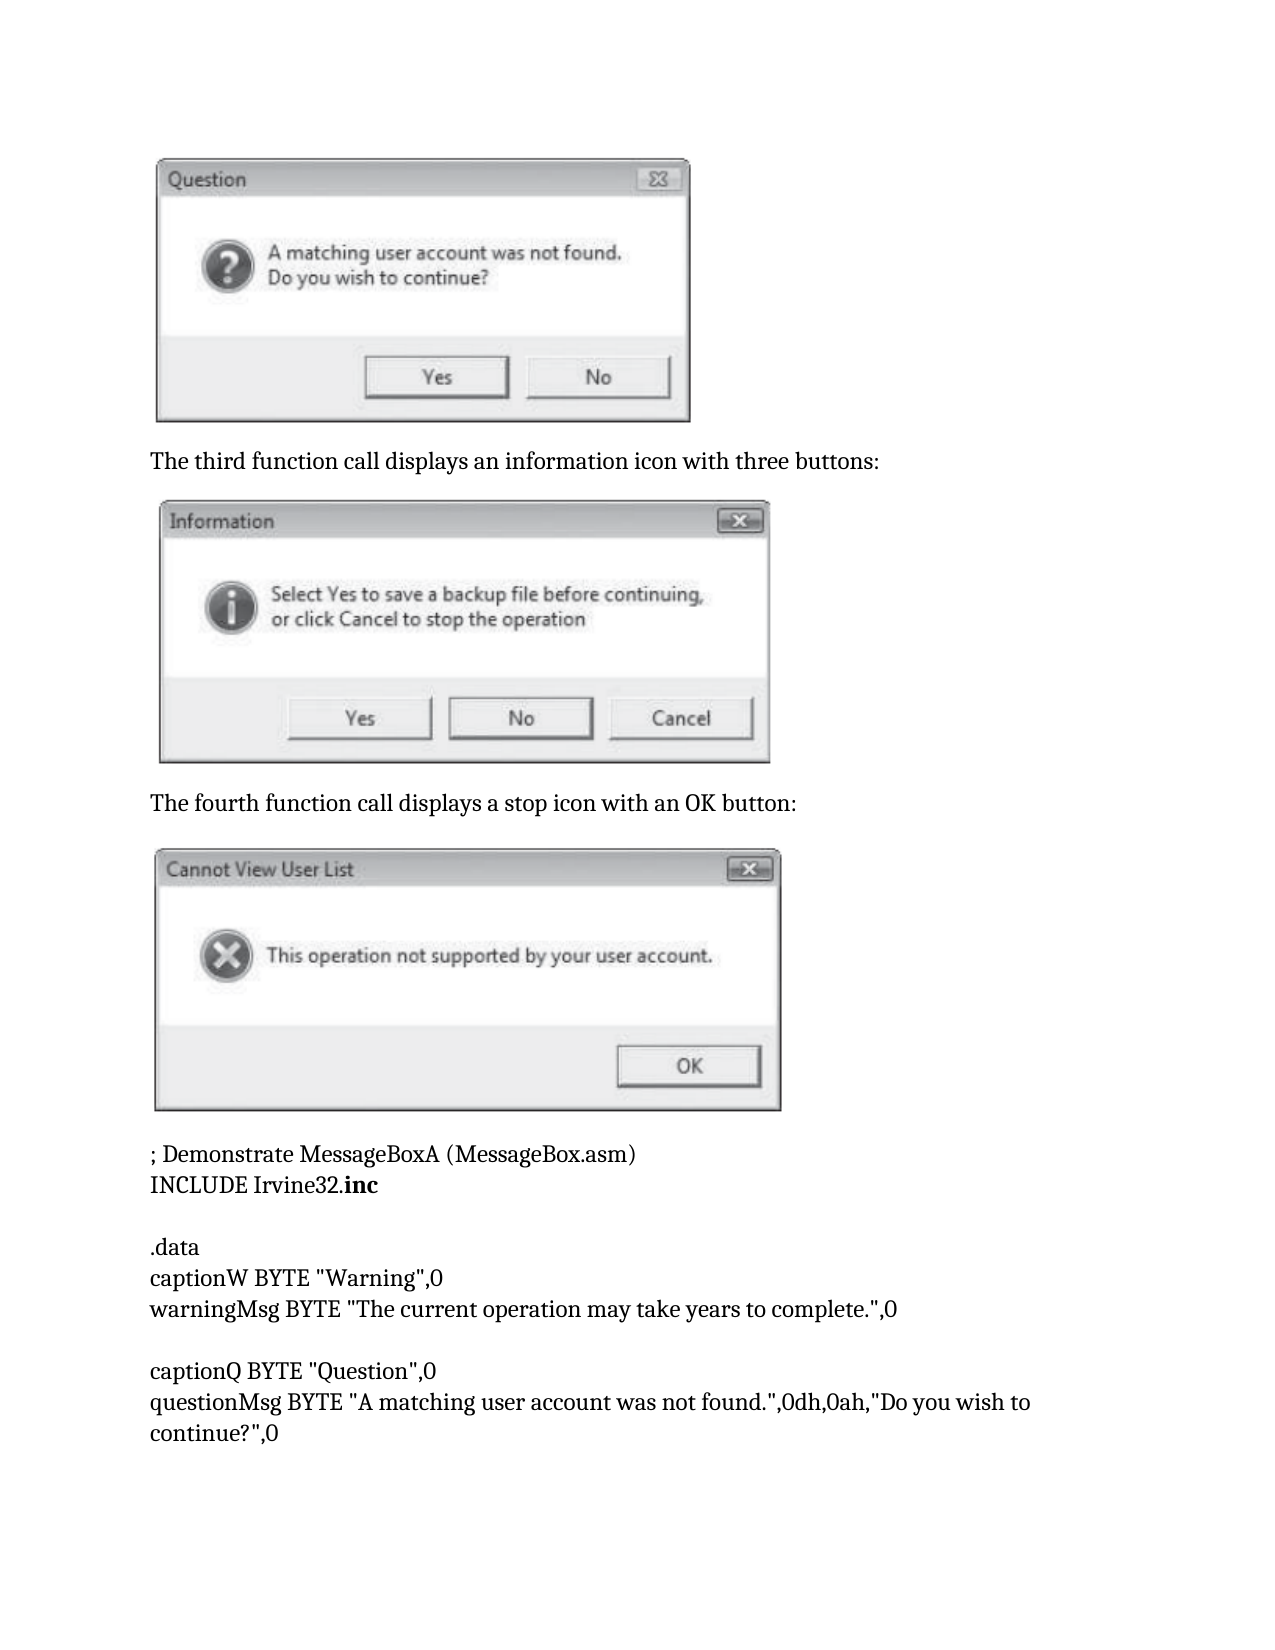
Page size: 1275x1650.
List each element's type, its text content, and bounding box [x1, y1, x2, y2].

picture [150, 494, 794, 770]
picture [150, 150, 705, 429]
text The fourth function call displays a stop icon with an OK button: [150, 789, 1125, 817]
picture [150, 836, 799, 1121]
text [150, 1140, 1125, 1479]
text The third function call displays an information icon with three buttons: [150, 447, 1125, 476]
